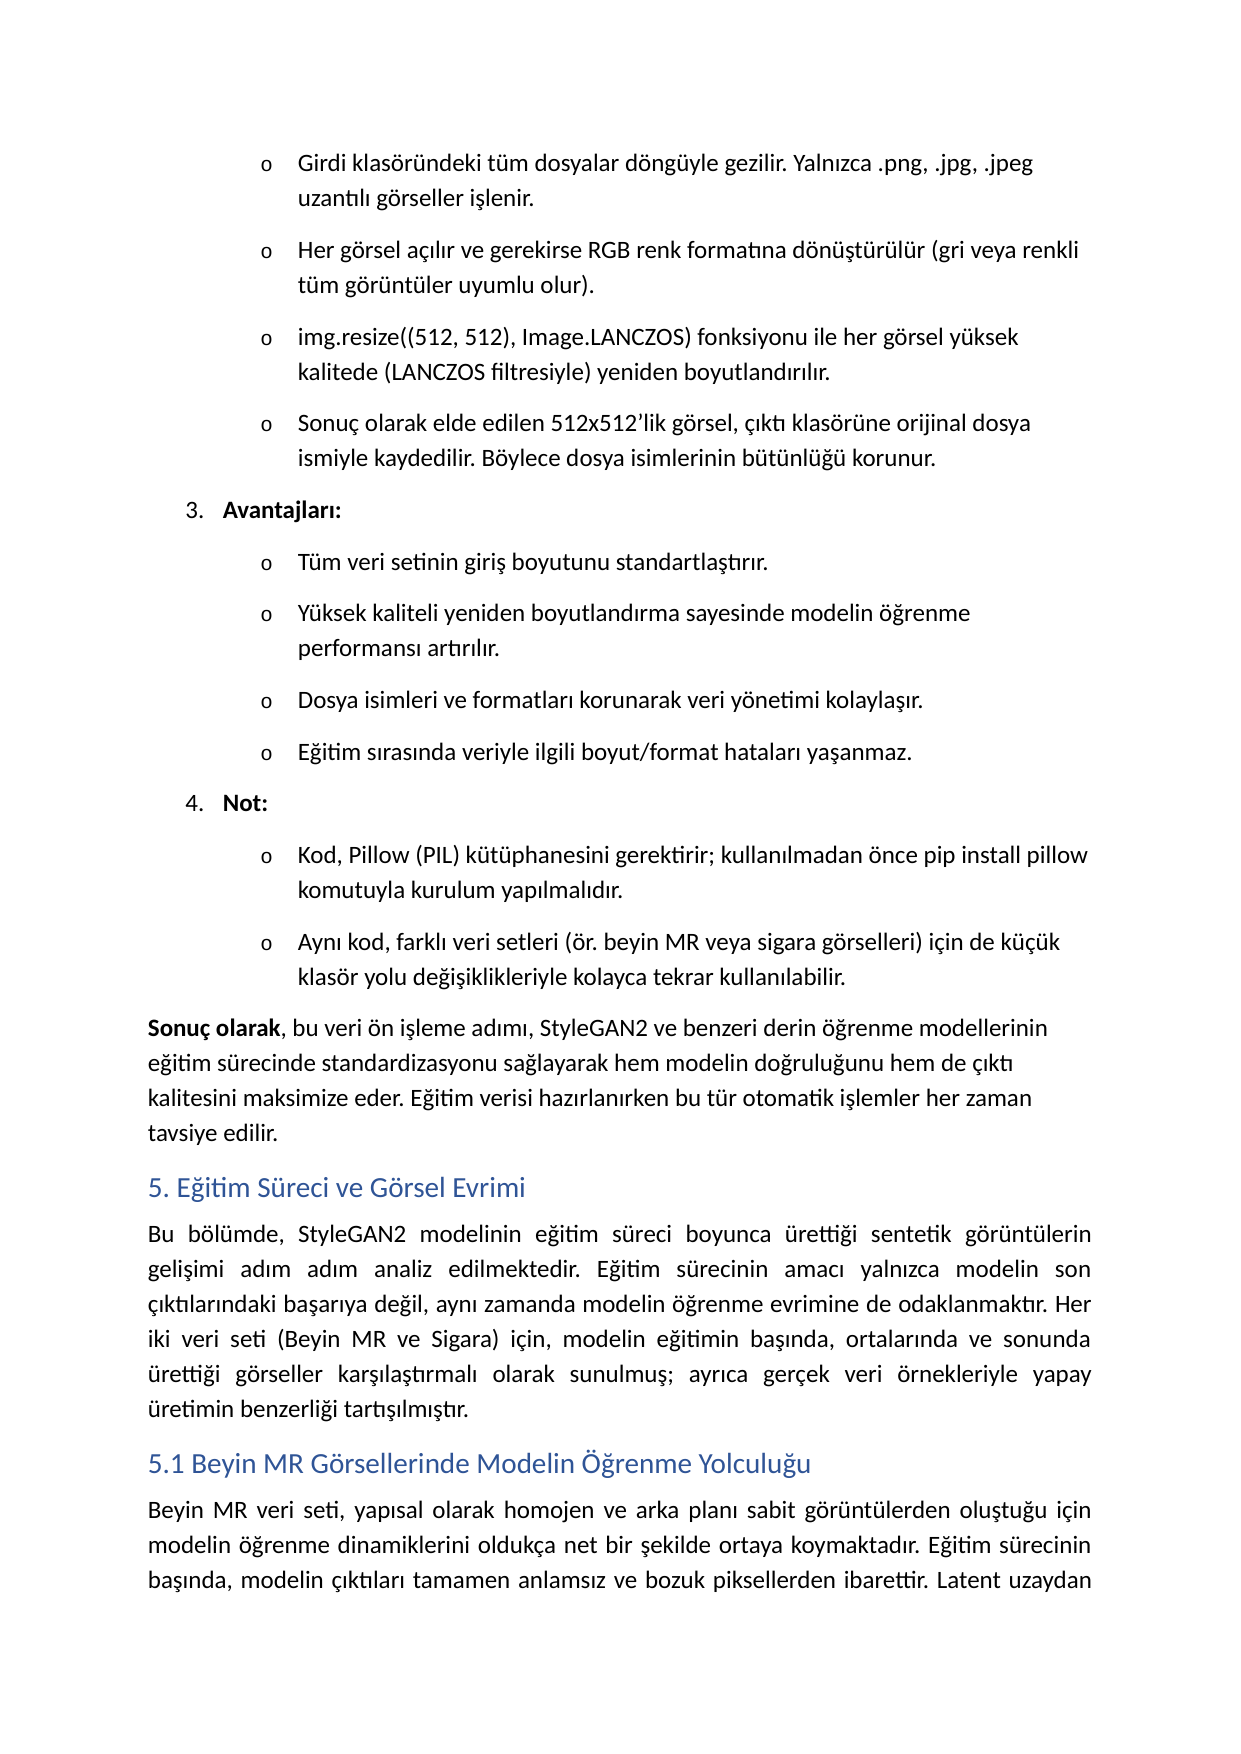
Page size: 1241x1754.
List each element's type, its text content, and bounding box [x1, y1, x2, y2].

subtitle 5. Eğitim Süreci ve Görsel Evrimi [148, 1169, 1093, 1205]
subtitle 5.1 Beyin MR Görsellerinde Modelin Öğrenme Yolculuğu [148, 1445, 1093, 1481]
text Sonuç olarak, bu veri ön işleme adımı, StyleGAN2 ve benzeri derin öğrenme modellerinin eğitim sürecinde standardizasyonu sağlayarak hem modelin doğruluğunu hem de çıktı kalitesini maksimize eder. Eğitim verisi hazırlanırken bu tür otomatik işlemler her zaman tavsiye edilir. [148, 1013, 1093, 1148]
list Sonuç olarak elde edilen 512x512’lik görsel, çıktı klasörüne orijinal dosya ismiyle kaydedilir. Böylece dosya isimlerinin bütünlüğü korunur. [260, 408, 1093, 473]
list Her görsel açılır ve gerekirse RGB renk formatına dönüştürülür (gri veya renkli tüm görüntüler uyumlu olur). [260, 234, 1093, 300]
list Eğitim sırasında veriyle ilgili boyut/format hataları yaşanmaz. [260, 736, 1093, 766]
list img.resize((512, 512), Image.LANCZOS) fonksiyonu ile her görsel yüksek kalitede (LANCZOS filtresiyle) yeniden boyutlandırılır. [260, 321, 1093, 386]
list Aynı kod, farklı veri setleri (ör. beyin MR veya sigara görselleri) için de küçük klasör yolu değişiklikleriyle kolayca tekrar kullanılabilir. [260, 926, 1093, 991]
list Tüm veri setinin giriş boyutunu standartlaştırır. [260, 546, 1093, 576]
text Bu bölümde, StyleGAN2 modelinin eğitim süreci boyunca ürettiği sentetik görüntülerin gelişimi adım adım analiz edilmektedir. Eğitim sürecinin amacı yalnızca modelin son çıktılarındaki başarıya değil, aynı zamanda modelin öğrenme evrimine de odaklanmaktır. Her iki veri seti (Beyin MR ve Sigara) için, modelin eğitimin başında, ortalarında ve sonunda ürettiği görseller karşılaştırmalı olarak sunulmuş; ayrıca gerçek veri örnekleriyle yapay üretimin benzerliği tartışılmıştır. [148, 1218, 1093, 1424]
list Avantajları: [185, 494, 1093, 525]
list Not: [185, 788, 1093, 818]
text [148, 1494, 1093, 1595]
list Girdi klasöründeki tüm dosyalar döngüyle gezilir. Yalnızca .png, .jpg, .jpeg uzantılı görseller işlenir. [260, 148, 1093, 213]
list Yüksek kaliteli yeniden boyutlandırma sayesinde modelin öğrenme performansı artırılır. [260, 598, 1093, 663]
list Kod, Pillow (PIL) kütüphanesini gerektirir; kullanılmadan önce pip install pillow komutuyla kurulum yapılmalıdır. [260, 839, 1093, 905]
list Dosya isimleri ve formatları korunarak veri yönetimi kolaylaşır. [260, 684, 1093, 715]
